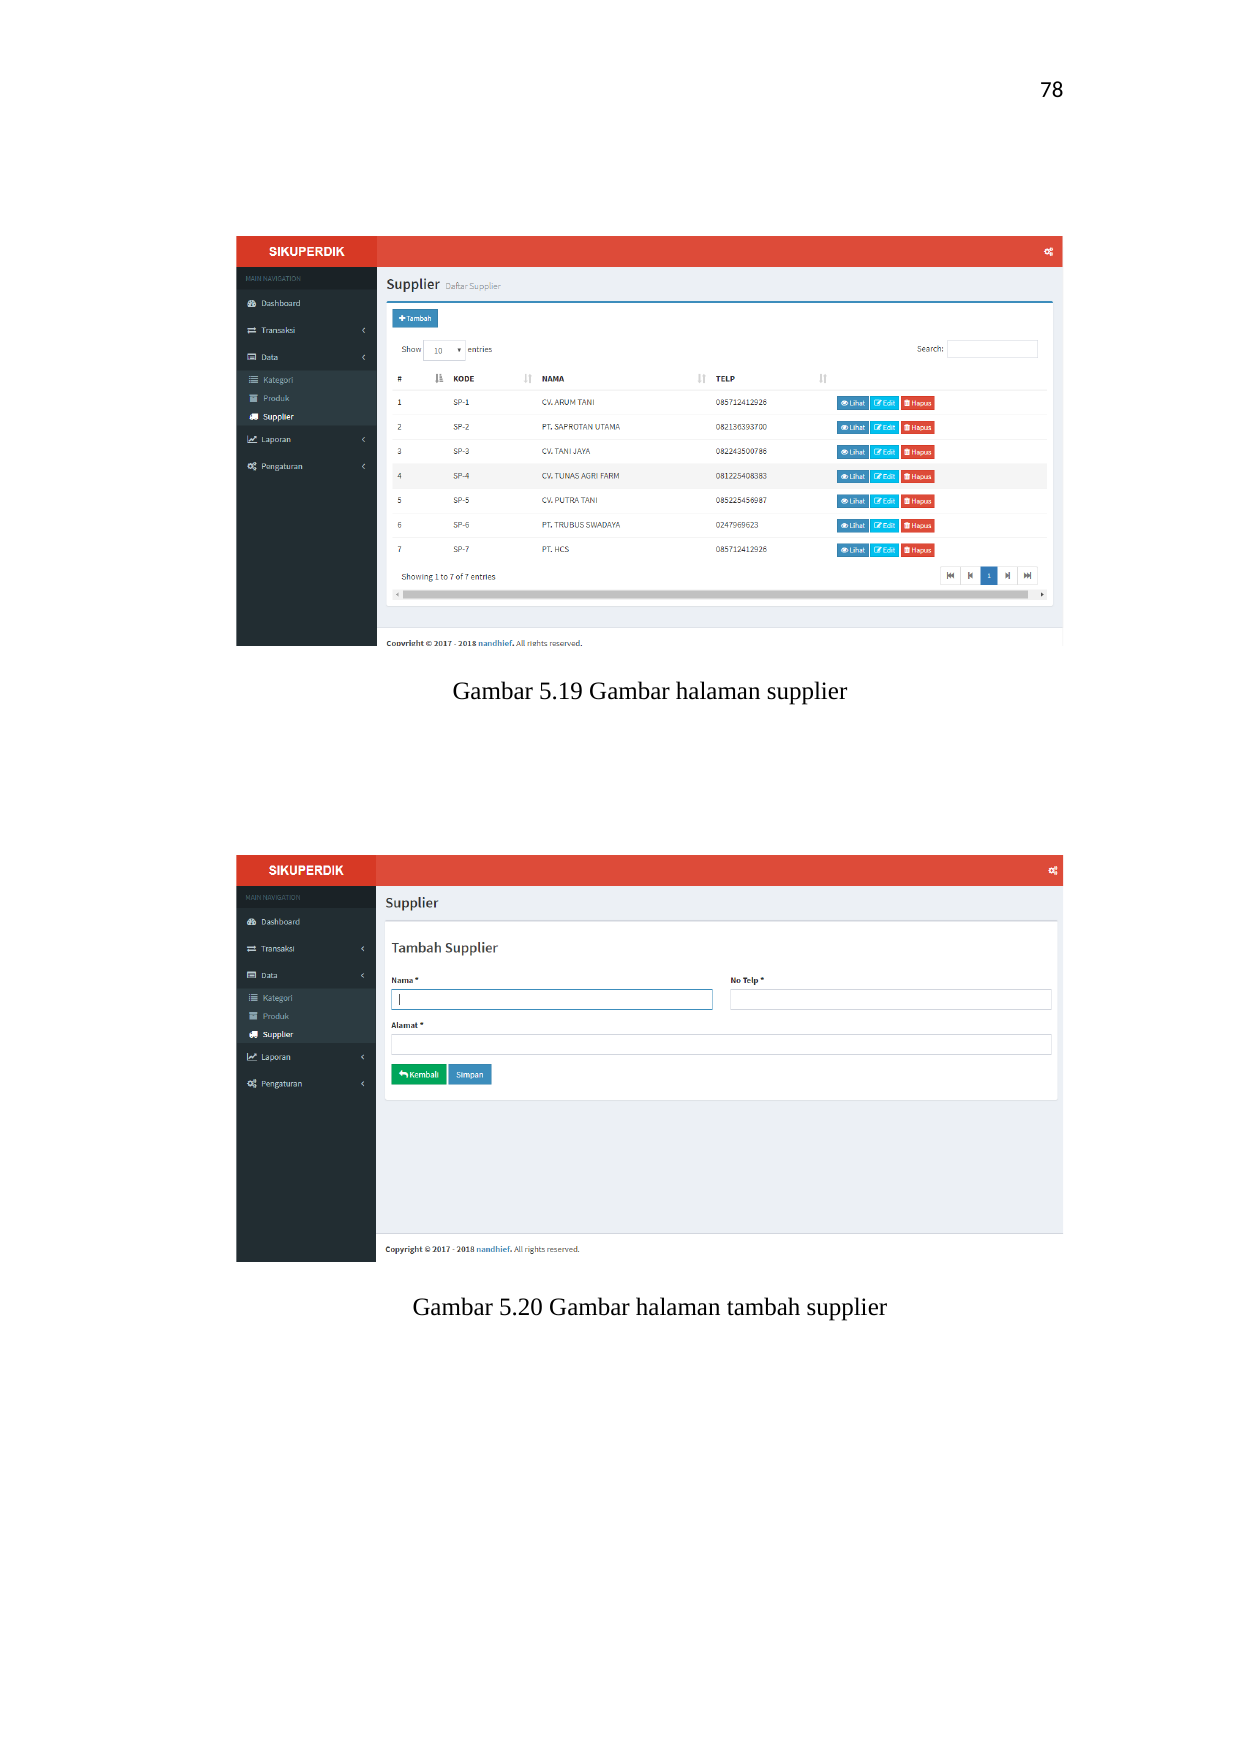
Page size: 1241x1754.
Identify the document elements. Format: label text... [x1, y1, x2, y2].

picture [236, 855, 1064, 1262]
text Gambar 5.20 Gambar halaman tambah supplier [236, 1292, 1063, 1321]
text Gambar 5.19 Gambar halaman supplier [236, 676, 1063, 705]
picture [236, 236, 1064, 646]
